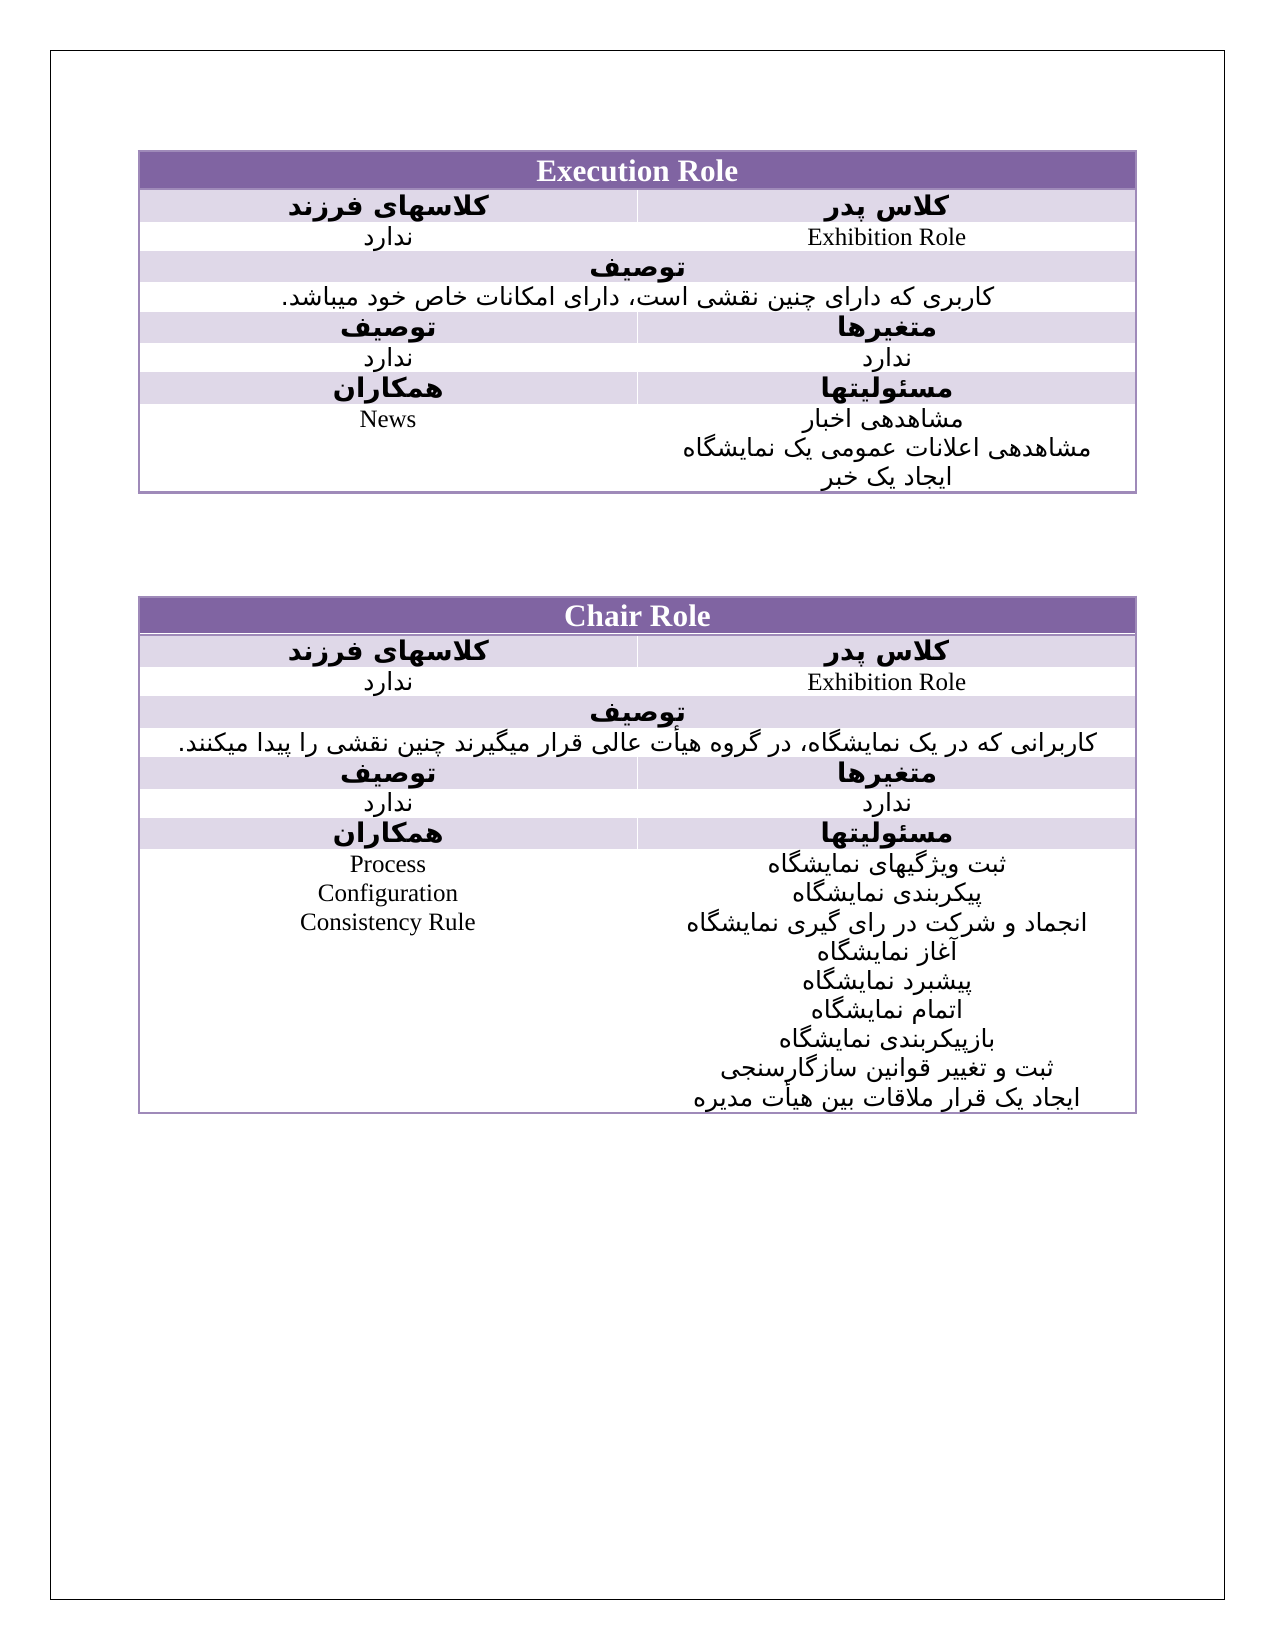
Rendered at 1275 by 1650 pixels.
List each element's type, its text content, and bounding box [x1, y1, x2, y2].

table_cell Exhibition Role [638, 667, 1135, 696]
table_cell همکاران [140, 818, 637, 849]
table_cell توصیف [140, 251, 1135, 282]
table_cell کاربرانی که در یک نمایشگاه، در گروه هیأت عالی قرار میگیرند چنین نقشی را پیدا میکنند. [140, 728, 1135, 757]
table_cell ندارد [140, 789, 637, 818]
table_cell مشاهدهی اخبار مشاهدهی اعلانات عمومی یک نمایشگاه ایجاد یک خبر [638, 404, 1135, 491]
table_cell Process Configuration Consistency Rule [140, 849, 637, 1112]
table_cell Exhibition Role [638, 222, 1135, 251]
table_cell توصیف [140, 696, 1135, 728]
table_cell توصیف [140, 312, 637, 343]
table_cell ثبت ویژگیهای نمایشگاه پیکربندی نمایشگاه انجماد و شرکت در رای گیری نمایشگاه آغاز نمایشگاه پیشبرد نمایشگاه اتمام نمایشگاه بازپیکربندی نمایشگاه ثبت و تغییر قوانین سازگارسنجی ایجاد یک قرار ملاقات بین هیأت مدیره [638, 849, 1135, 1112]
table_cell مسئولیتها [638, 818, 1135, 849]
table_cell متغیرها [638, 757, 1135, 789]
table_cell News [140, 404, 637, 491]
table_header Execution Role [140, 152, 1135, 188]
table_cell کلاسهای فرزند [140, 636, 637, 667]
table_header Chair Role [140, 598, 1135, 633]
table_cell متغیرها [638, 312, 1135, 343]
table_cell ندارد [140, 222, 637, 251]
table_cell مسئولیتها [638, 372, 1135, 404]
table_cell ندارد [140, 667, 637, 696]
table_cell کلاس پدر [638, 190, 1135, 222]
table_cell همکاران [140, 372, 637, 404]
table_cell ندارد [140, 343, 637, 372]
table_cell کاربری که دارای چنین نقشی است، دارای امکانات خاص خود میباشد. [140, 283, 1135, 312]
table_cell ندارد [638, 343, 1135, 372]
table_cell ندارد [638, 789, 1135, 818]
table_cell کلاسهای فرزند [140, 190, 637, 222]
table_cell کلاس پدر [638, 636, 1135, 667]
table_cell توصیف [140, 757, 637, 789]
